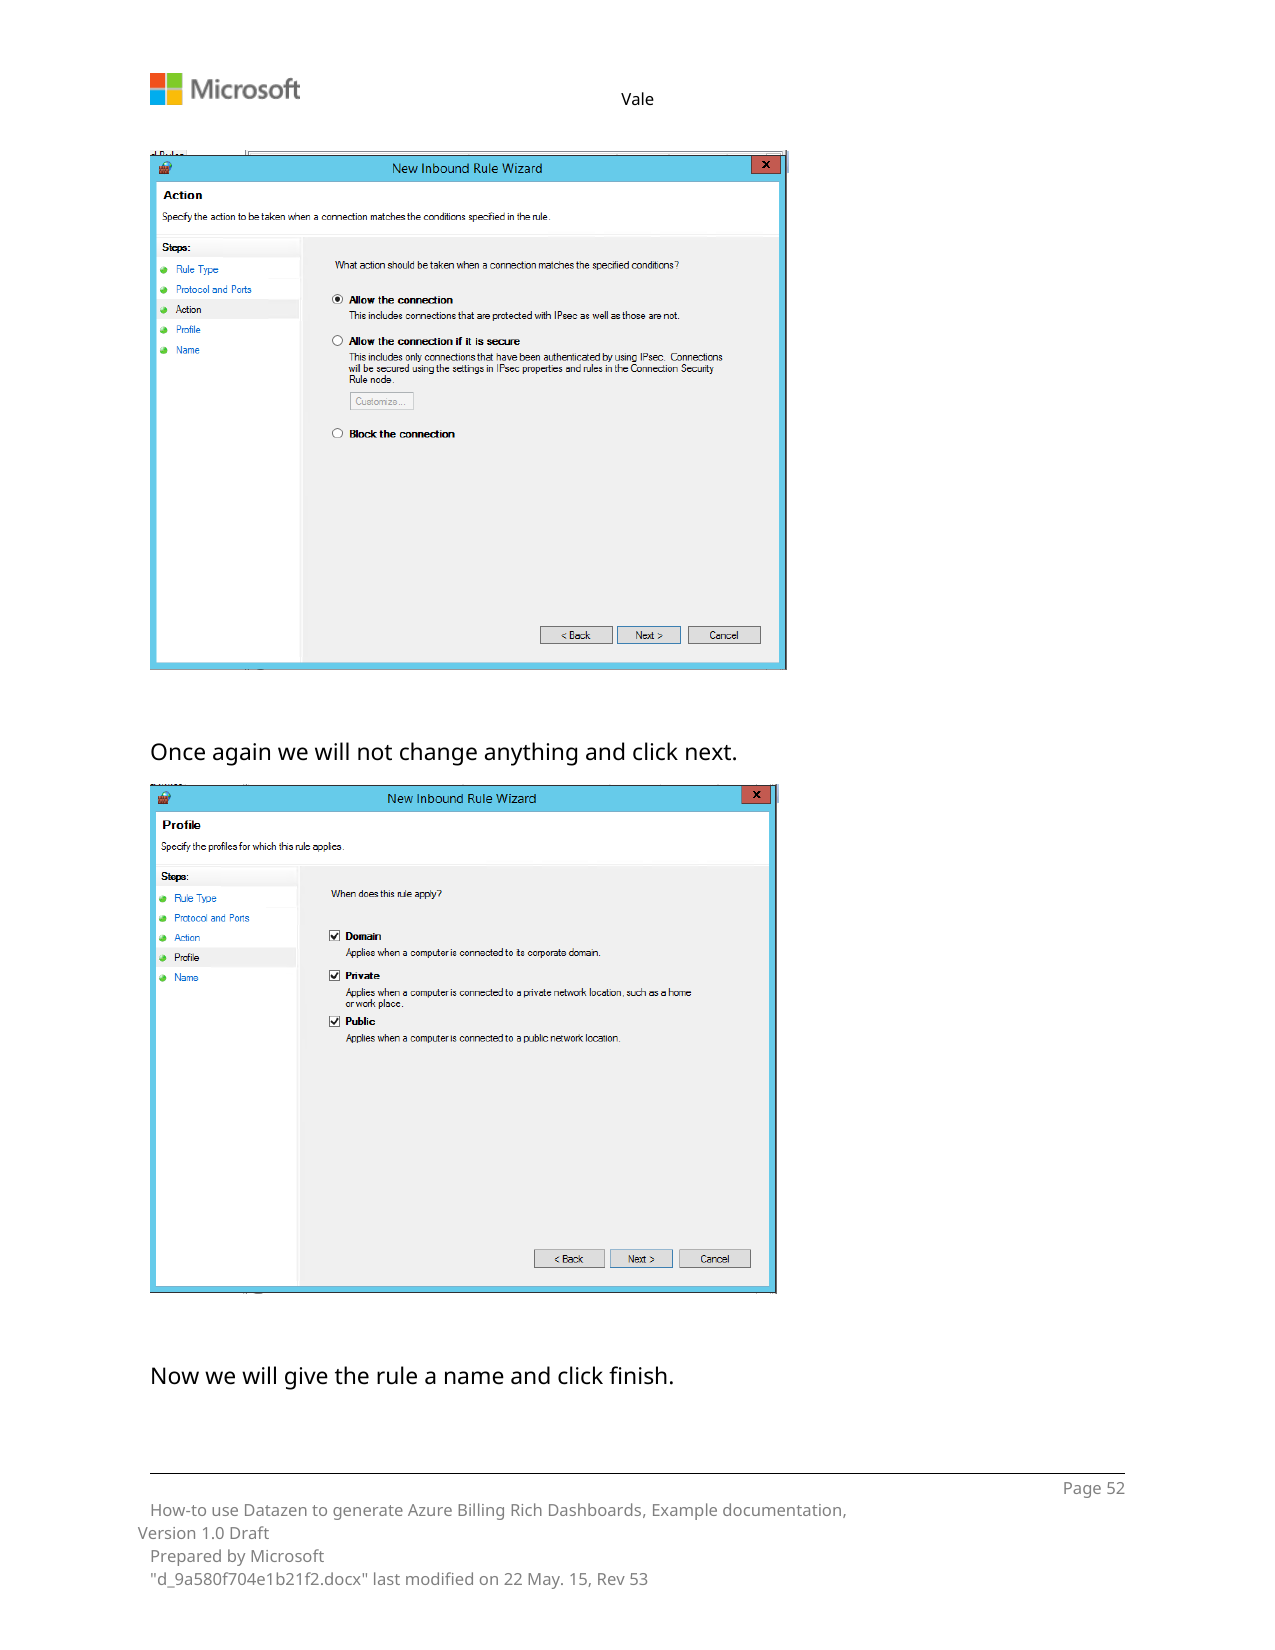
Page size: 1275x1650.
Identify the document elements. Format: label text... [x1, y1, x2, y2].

text Now we will give the rule a name and click finish. [150, 1360, 1125, 1391]
picture [150, 73, 300, 106]
picture [150, 784, 779, 1294]
picture [150, 150, 789, 670]
text Once again we will not change anything and click next. [150, 736, 1125, 767]
